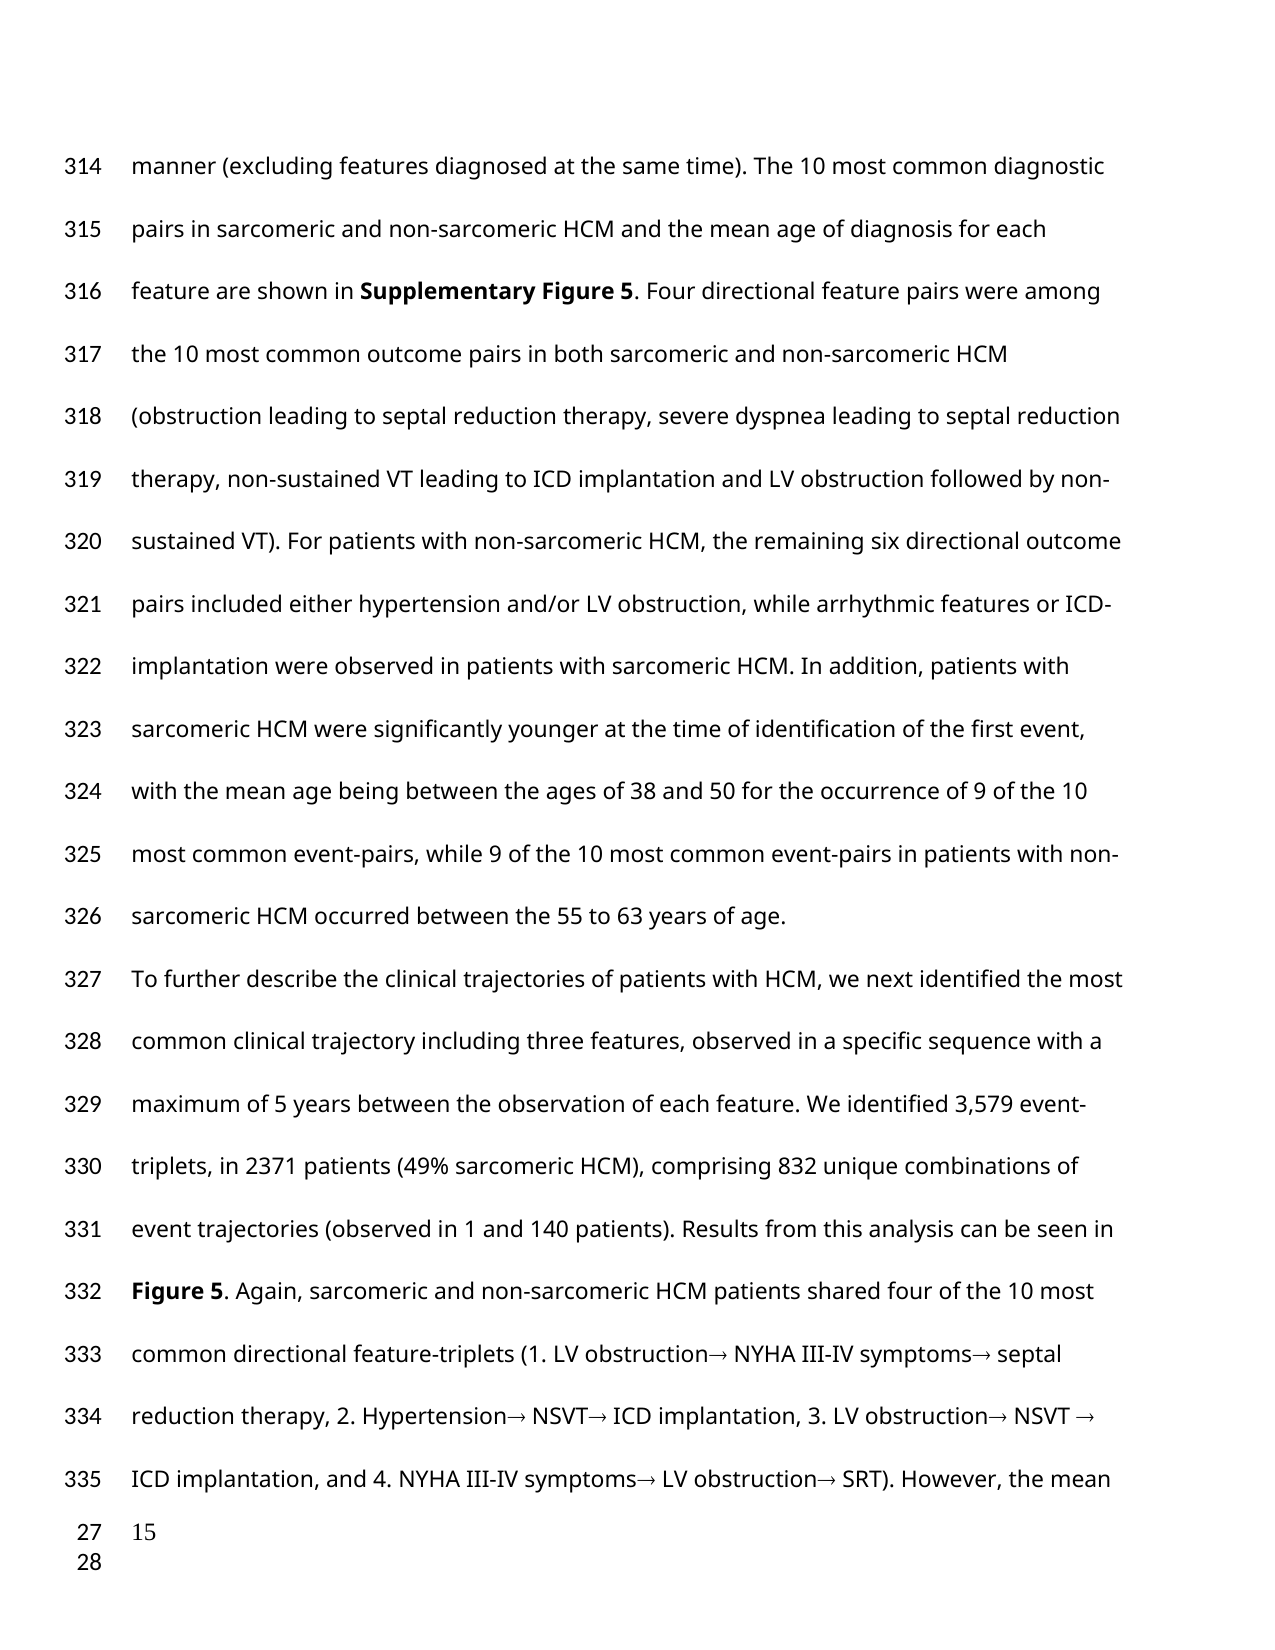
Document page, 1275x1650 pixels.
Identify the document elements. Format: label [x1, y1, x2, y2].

text [131, 150, 1125, 931]
text [131, 962, 1125, 1494]
